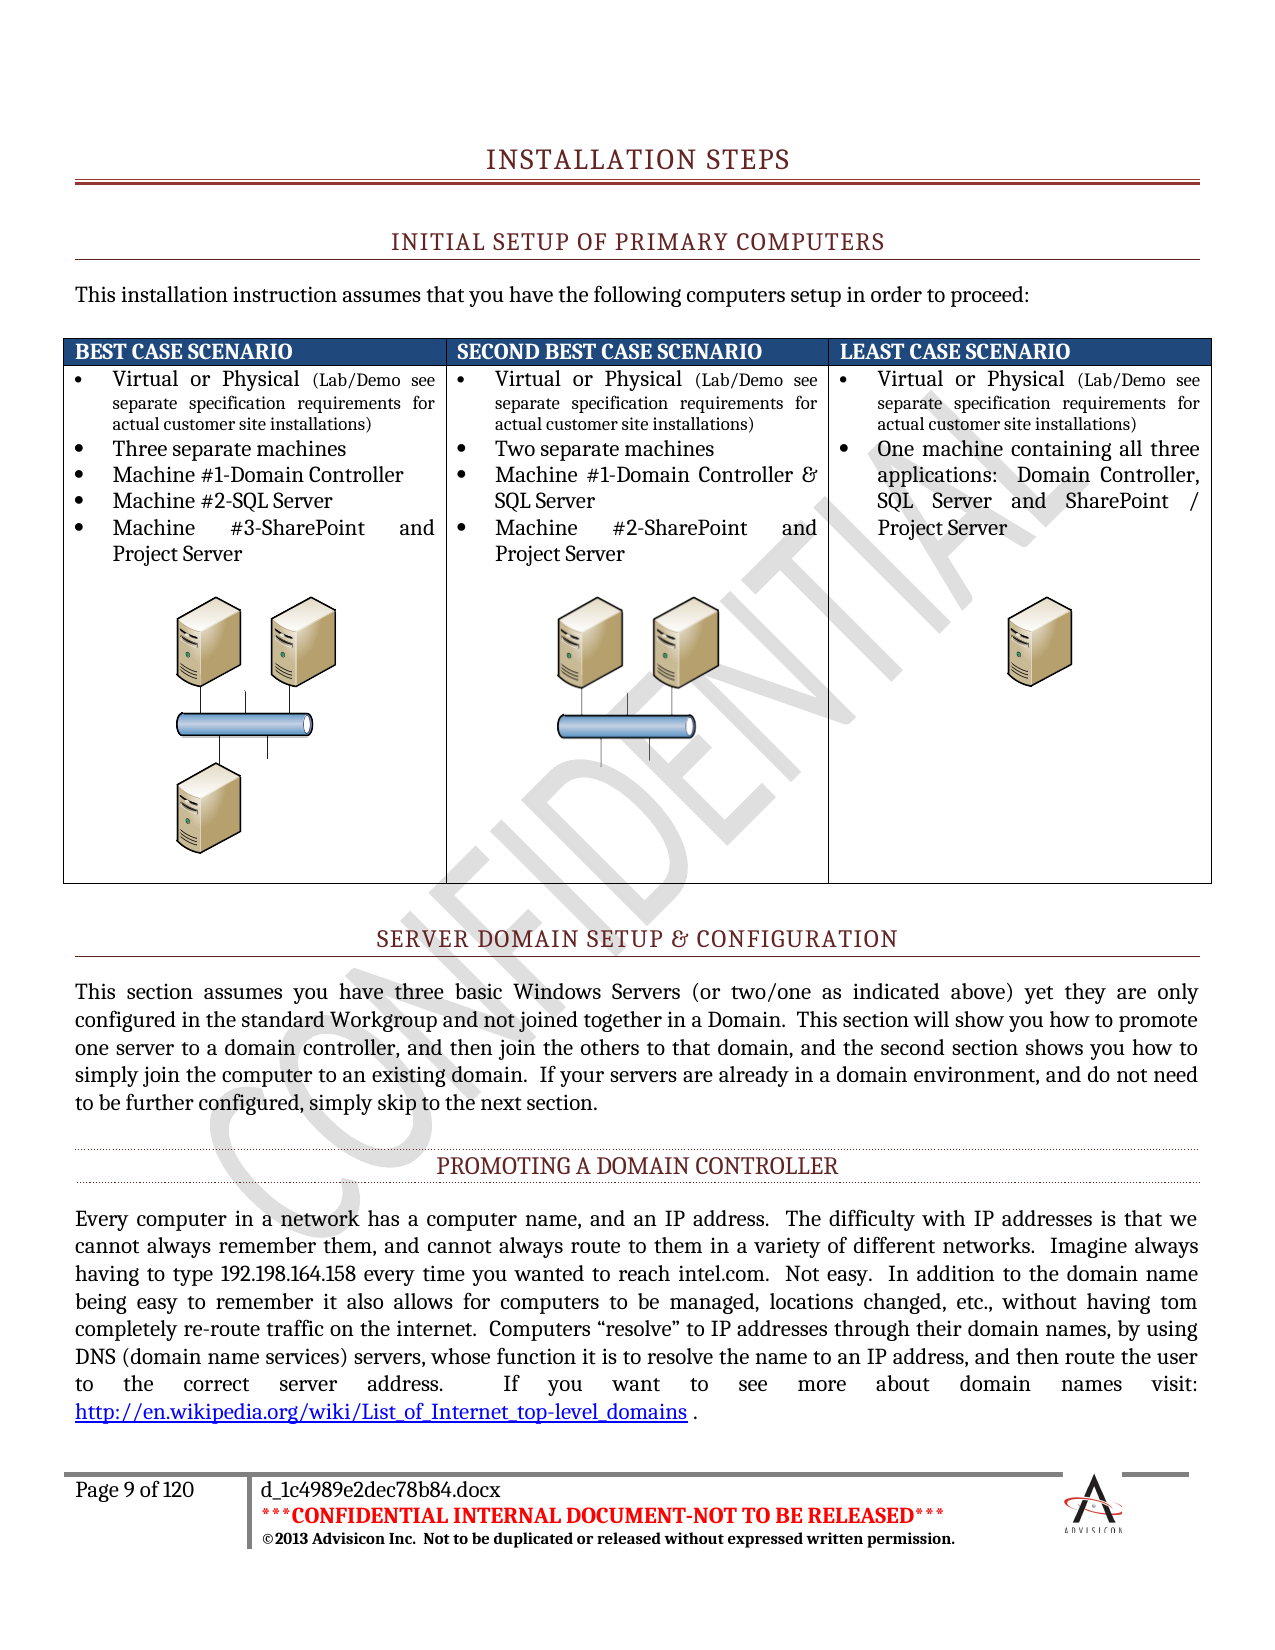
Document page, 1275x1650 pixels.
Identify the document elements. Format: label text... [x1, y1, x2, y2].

table_header LEAST CASE SCENARIO [829, 339, 1211, 365]
subtitle INSTALLATION STEPS [75, 143, 1200, 179]
subtitle Initial Setup of Primary Computers [75, 228, 1200, 259]
subtitle Promoting a Domain COntroller [75, 1148, 1200, 1183]
table_cell Virtual or Physical (Lab/Demo see separate specification requirements for actual customer site installations) Two separate machines Machine #1-Domain Controller & SQL Server Machine #2-SharePoint and Project Server [447, 366, 828, 882]
table_header BEST CASE SCENARIO [64, 339, 446, 365]
text This section assumes you have three basic Windows Servers (or two/one as indicated above) yet they are only configured in the standard Workgroup and not joined together in a Domain. This section will show you how to promote one server to a domain controller, and then join the others to that domain, and the second section shows you how to simply join the computer to an existing domain. If your servers are already in a domain environment, and do not need to be further configured, simply skip to the next section. [75, 979, 1200, 1116]
table_cell Virtual or Physical (Lab/Demo see separate specification requirements for actual customer site installations) One machine containing all three applications: Domain Controller, SQL Server and SharePoint / Project Server [829, 366, 1211, 882]
table_header SECOND BEST CASE SCENARIO [447, 339, 828, 365]
text Every computer in a network has a computer name, and an IP address. The difficulty with IP addresses is that we cannot always remember them, and cannot always route to them in a variety of different networks. Imagine always having to type 192.198.164.158 every time you wanted to reach intel.com. Not easy. In addition to the domain name being easy to remember it also allows for computers to be managed, locations changed, etc., without having tom completely re-route traffic on the internet. Computers “resolve” to IP addresses through their domain names, by using DNS (domain name services) servers, whose function it is to resolve the name to an IP address, and then route the user to the correct server address. If you want to see more about domain names visit: http://en.wikipedia.org/wiki/List_of_Internet_top-level_domains . [75, 1206, 1200, 1425]
text This installation instruction assumes that you have the following computers setup in order to proceed: [75, 282, 1200, 309]
picture [1062, 1472, 1086, 1507]
subtitle Server Domain Setup & Configuration [75, 925, 1200, 956]
table_cell Virtual or Physical (Lab/Demo see separate specification requirements for actual customer site installations) Three separate machines Machine #1-Domain Controller Machine #2-SQL Server Machine #3-SharePoint and Project Server [64, 366, 446, 882]
